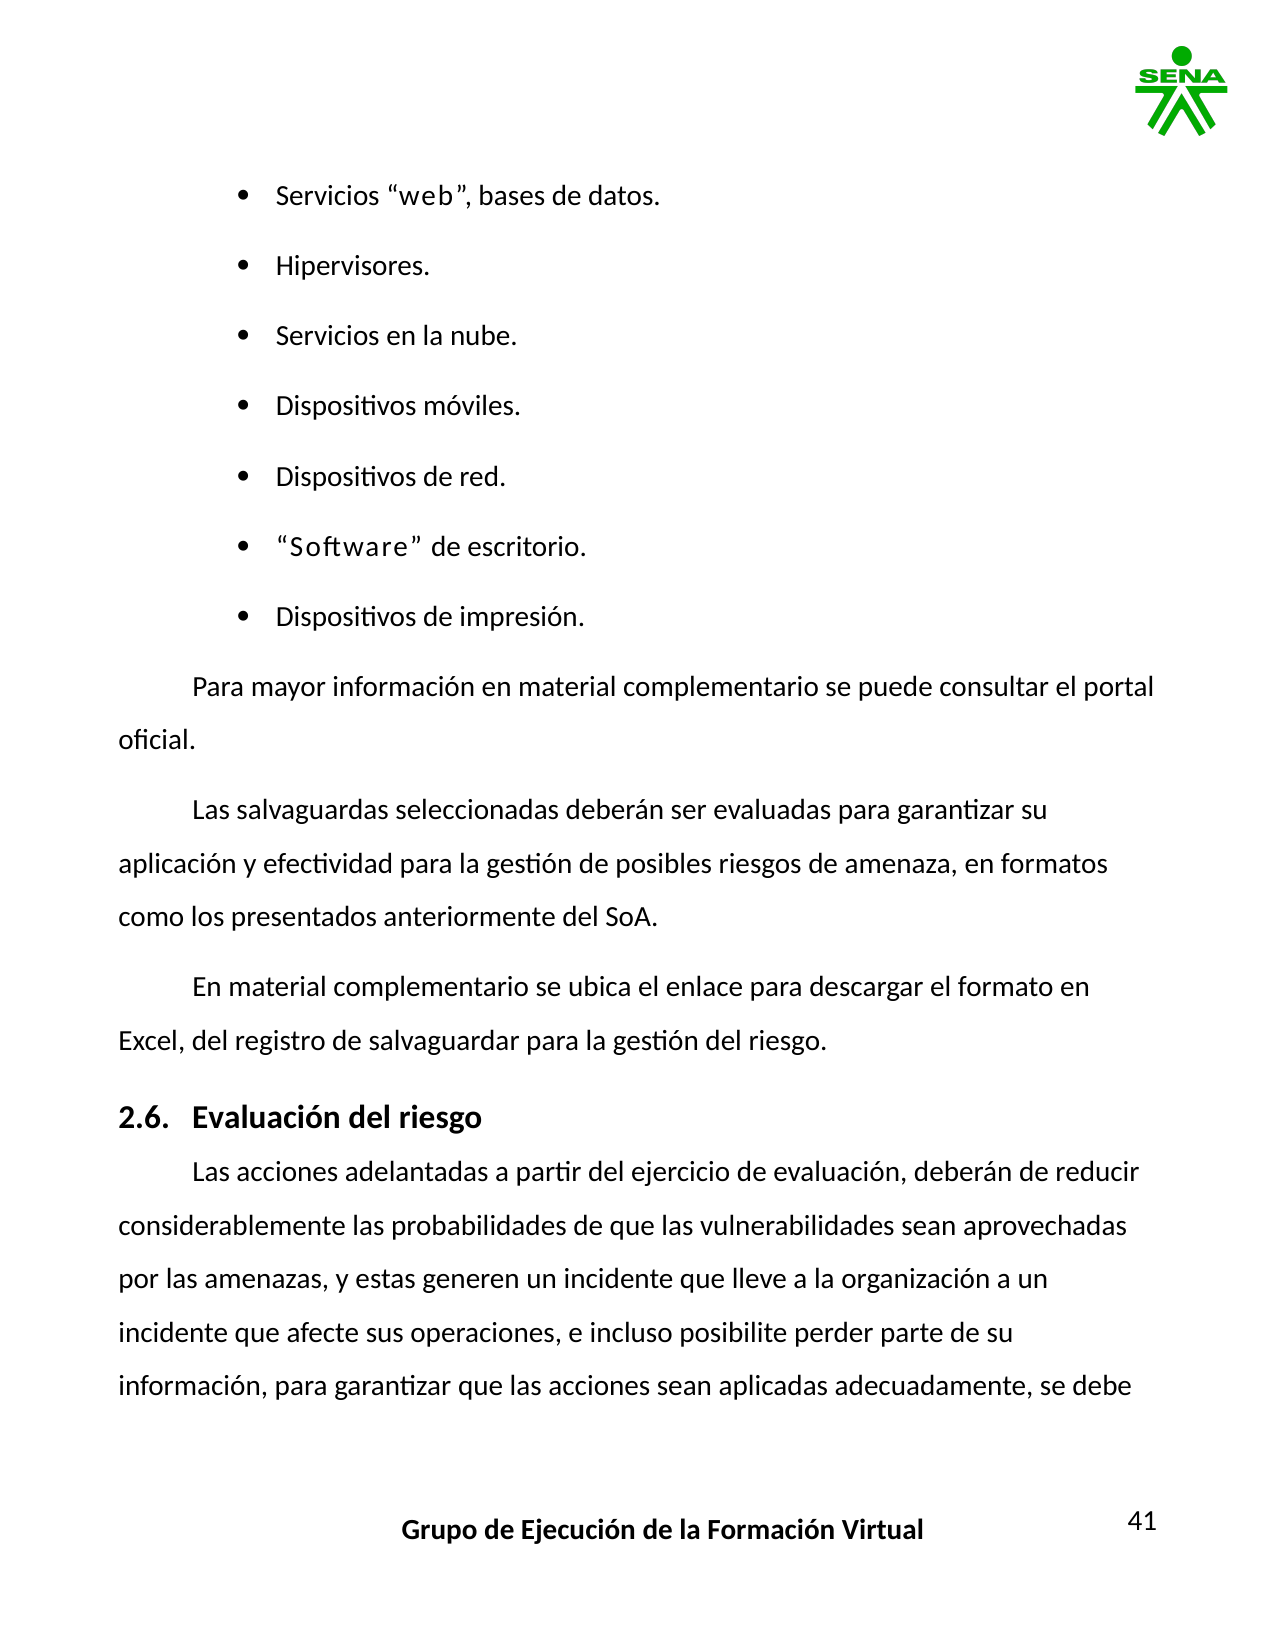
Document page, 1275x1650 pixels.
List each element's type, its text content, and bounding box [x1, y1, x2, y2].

list Servicios “web”, bases de datos. [238, 177, 1157, 213]
text Las salvaguardas seleccionadas deberán ser evaluadas para garantizar su aplicación y efectividad para la gestión de posibles riesgos de amenaza, en formatos como los presentados anteriormente del SoA. [118, 791, 1157, 934]
list Dispositivos de red. [238, 458, 1157, 493]
list Dispositivos móviles. [238, 387, 1157, 423]
picture [1135, 46, 1228, 136]
list Dispositivos de impresión. [238, 598, 1157, 633]
list Hipervisores. [238, 247, 1157, 283]
text En material complementario se ubica el enlace para descargar el formato en Excel, del registro de salvaguardar para la gestión del riesgo. [118, 968, 1157, 1057]
list Servicios en la nube. [238, 317, 1157, 353]
subtitle Evaluación del riesgo [118, 1096, 1157, 1137]
list “Software” de escritorio. [238, 528, 1157, 563]
text Para mayor información en material complementario se puede consultar el portal oficial. [118, 668, 1157, 757]
